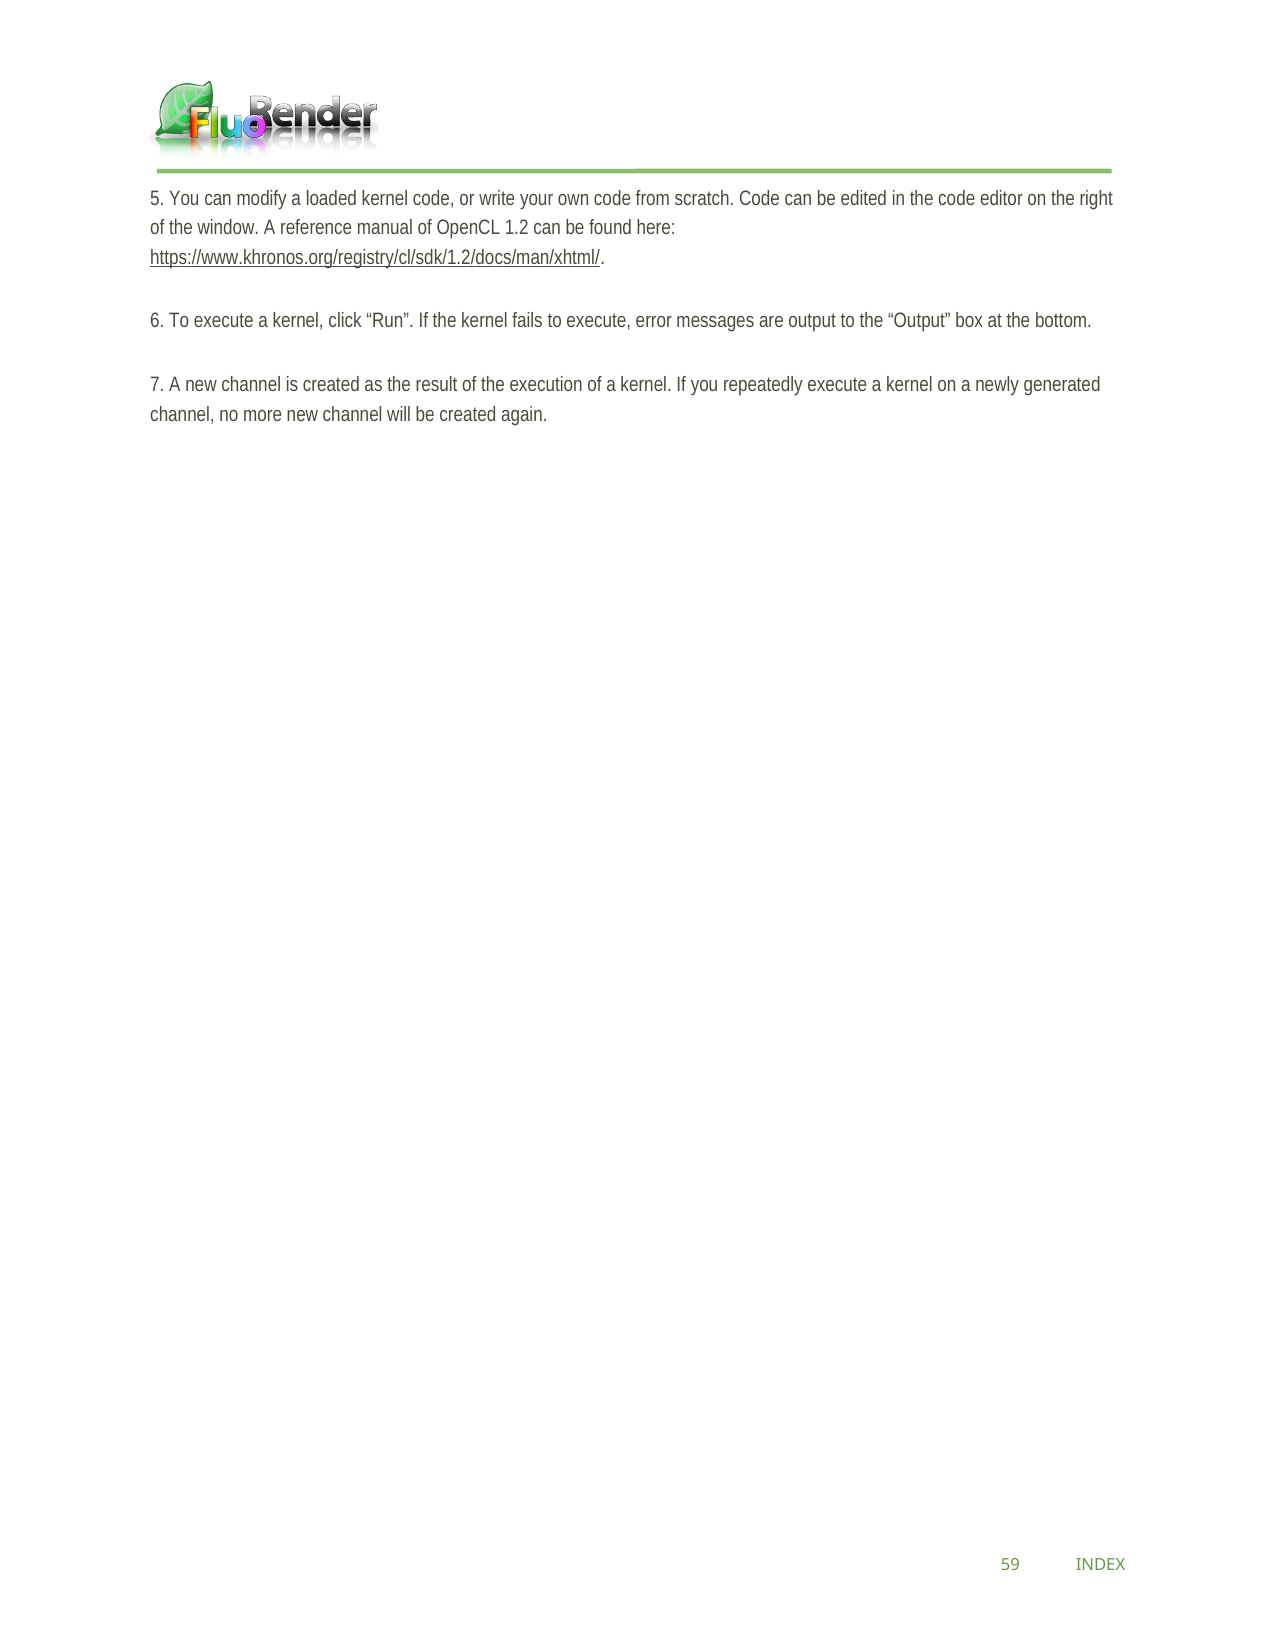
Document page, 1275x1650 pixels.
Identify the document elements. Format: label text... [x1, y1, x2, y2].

picture [150, 75, 379, 162]
text 7. A new channel is created as the result of the execution of a kernel. If you repeatedly execute a kernel on a newly generated channel, no more new channel will be created again. [150, 372, 1125, 426]
text 6. To execute a kernel, click “Run”. If the kernel fails to execute, error messages are output to the “Output” box at the bottom. [150, 308, 1125, 332]
text 5. You can modify a loaded kernel code, or write your own code from scratch. Code can be edited in the code editor on the right of the window. A reference manual of OpenCL 1.2 can be found here: https://www.khronos.org/registry/cl/sdk/1.2/docs/man/xhtml/. [150, 185, 1125, 269]
